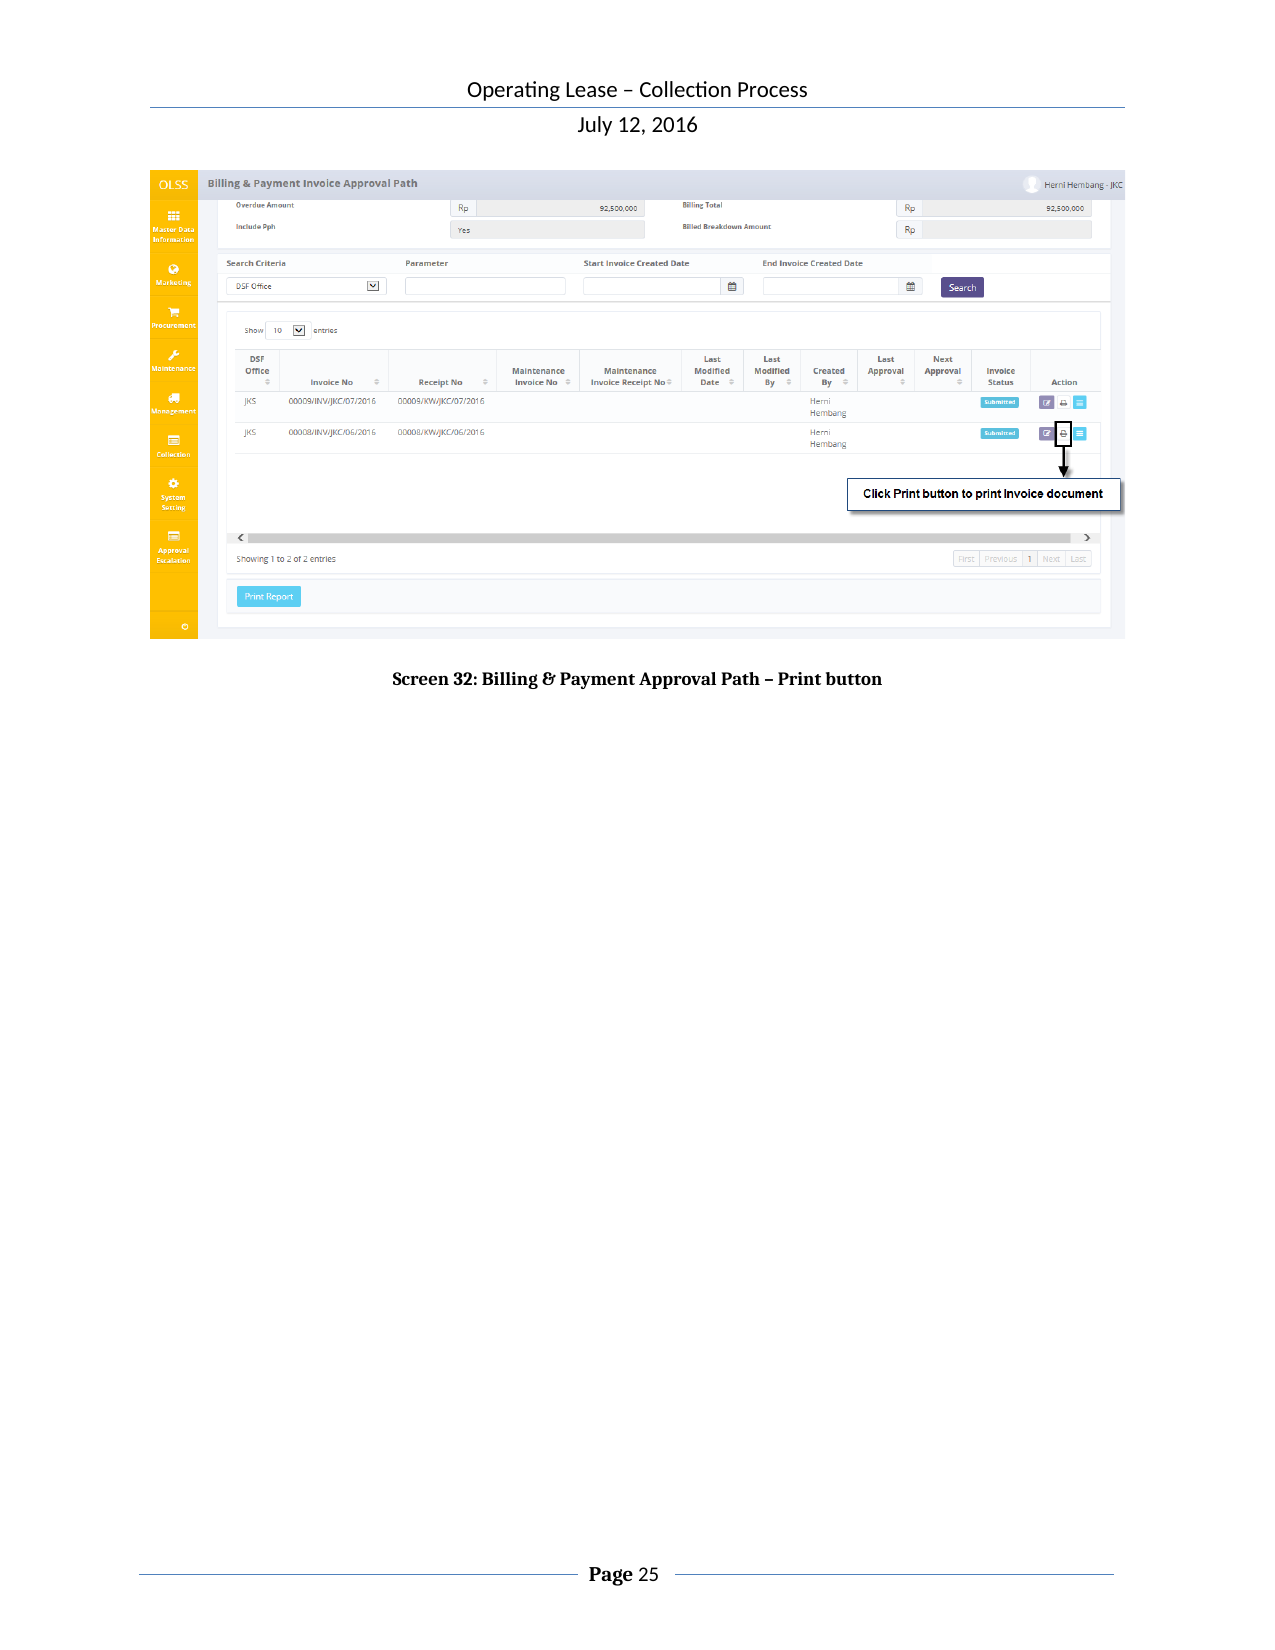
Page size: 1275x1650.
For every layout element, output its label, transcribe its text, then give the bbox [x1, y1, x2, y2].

picture [150, 170, 1125, 639]
text Screen 32: Billing & Payment Approval Path – Print button [150, 668, 1125, 690]
